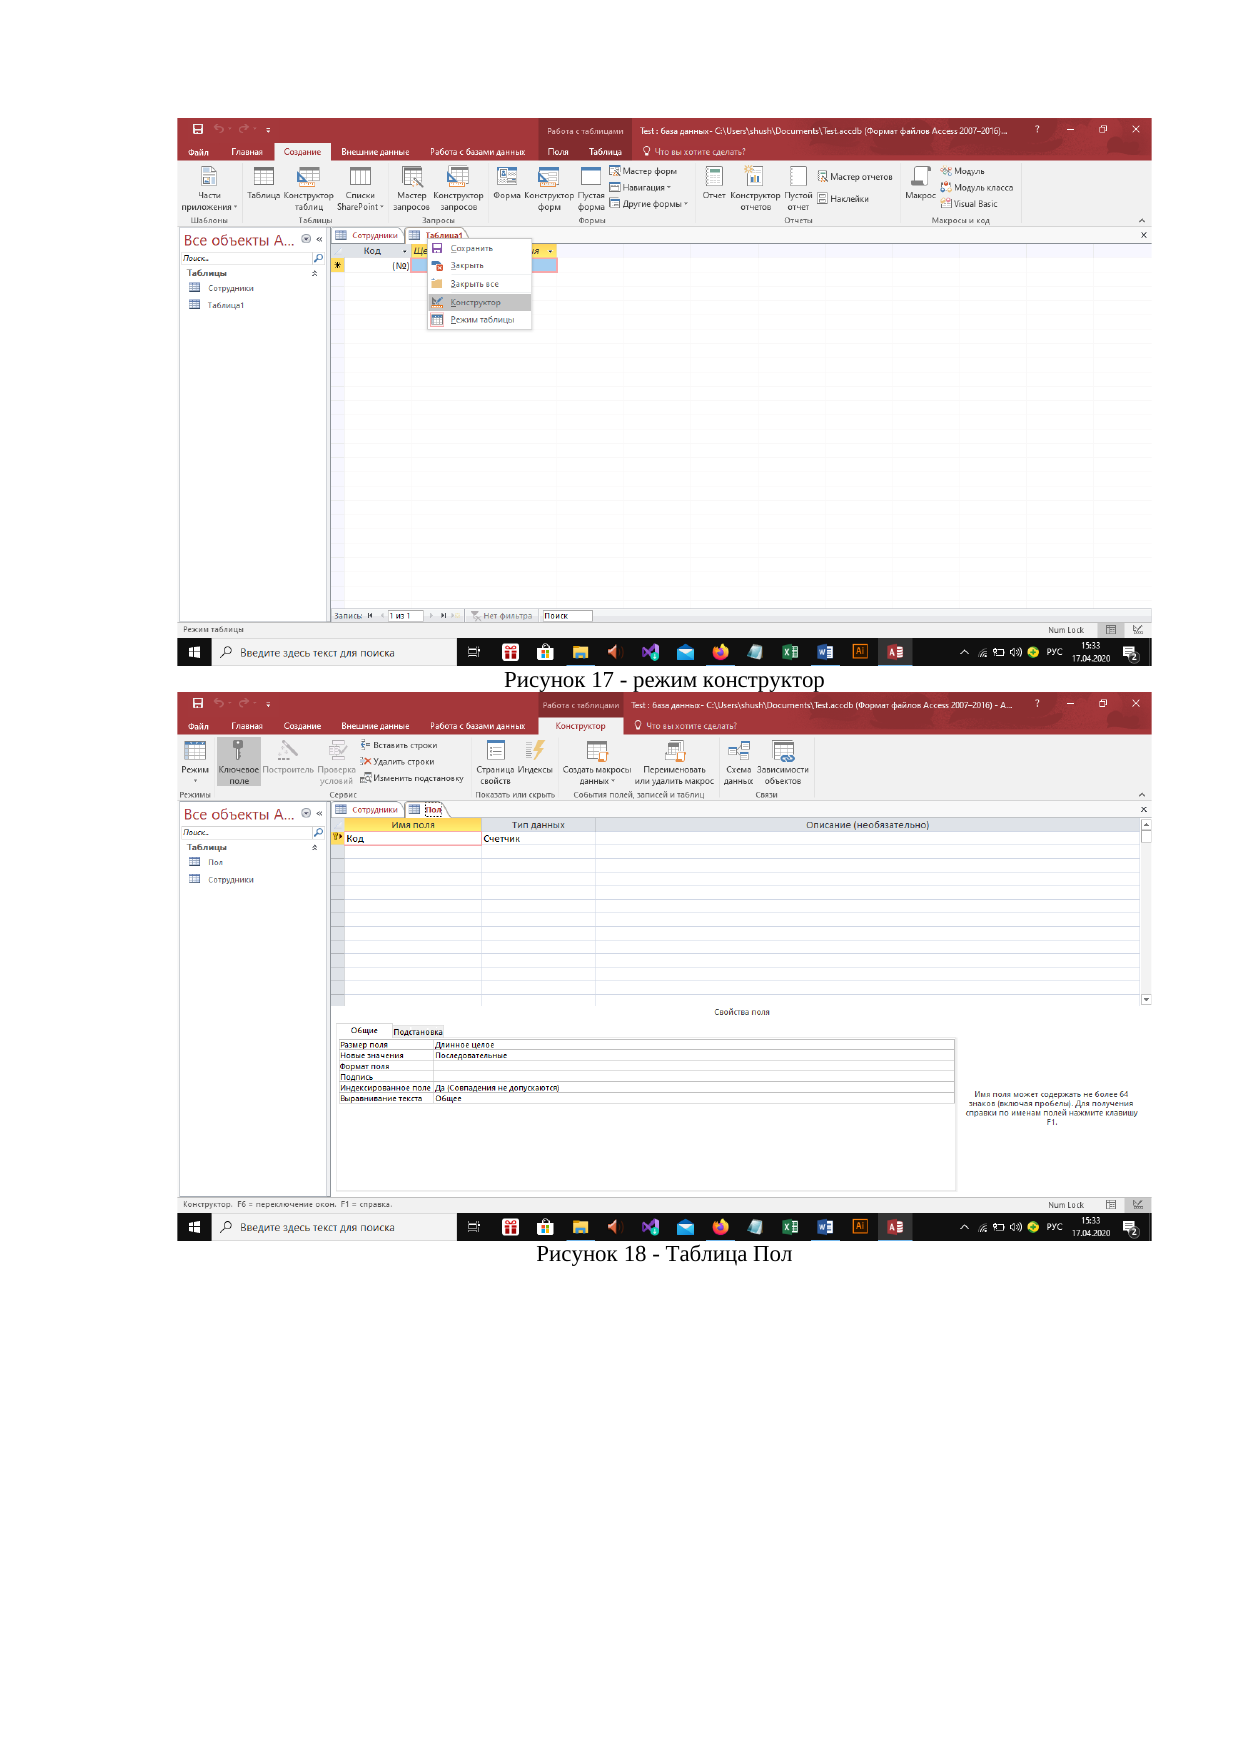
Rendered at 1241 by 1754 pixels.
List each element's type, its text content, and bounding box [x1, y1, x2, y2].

text Рисунок 17 - режим конструктор [177, 666, 1152, 692]
picture [177, 692, 1152, 1241]
text Рисунок 18 - Таблица Пол [177, 1241, 1152, 1267]
picture [177, 118, 1152, 666]
